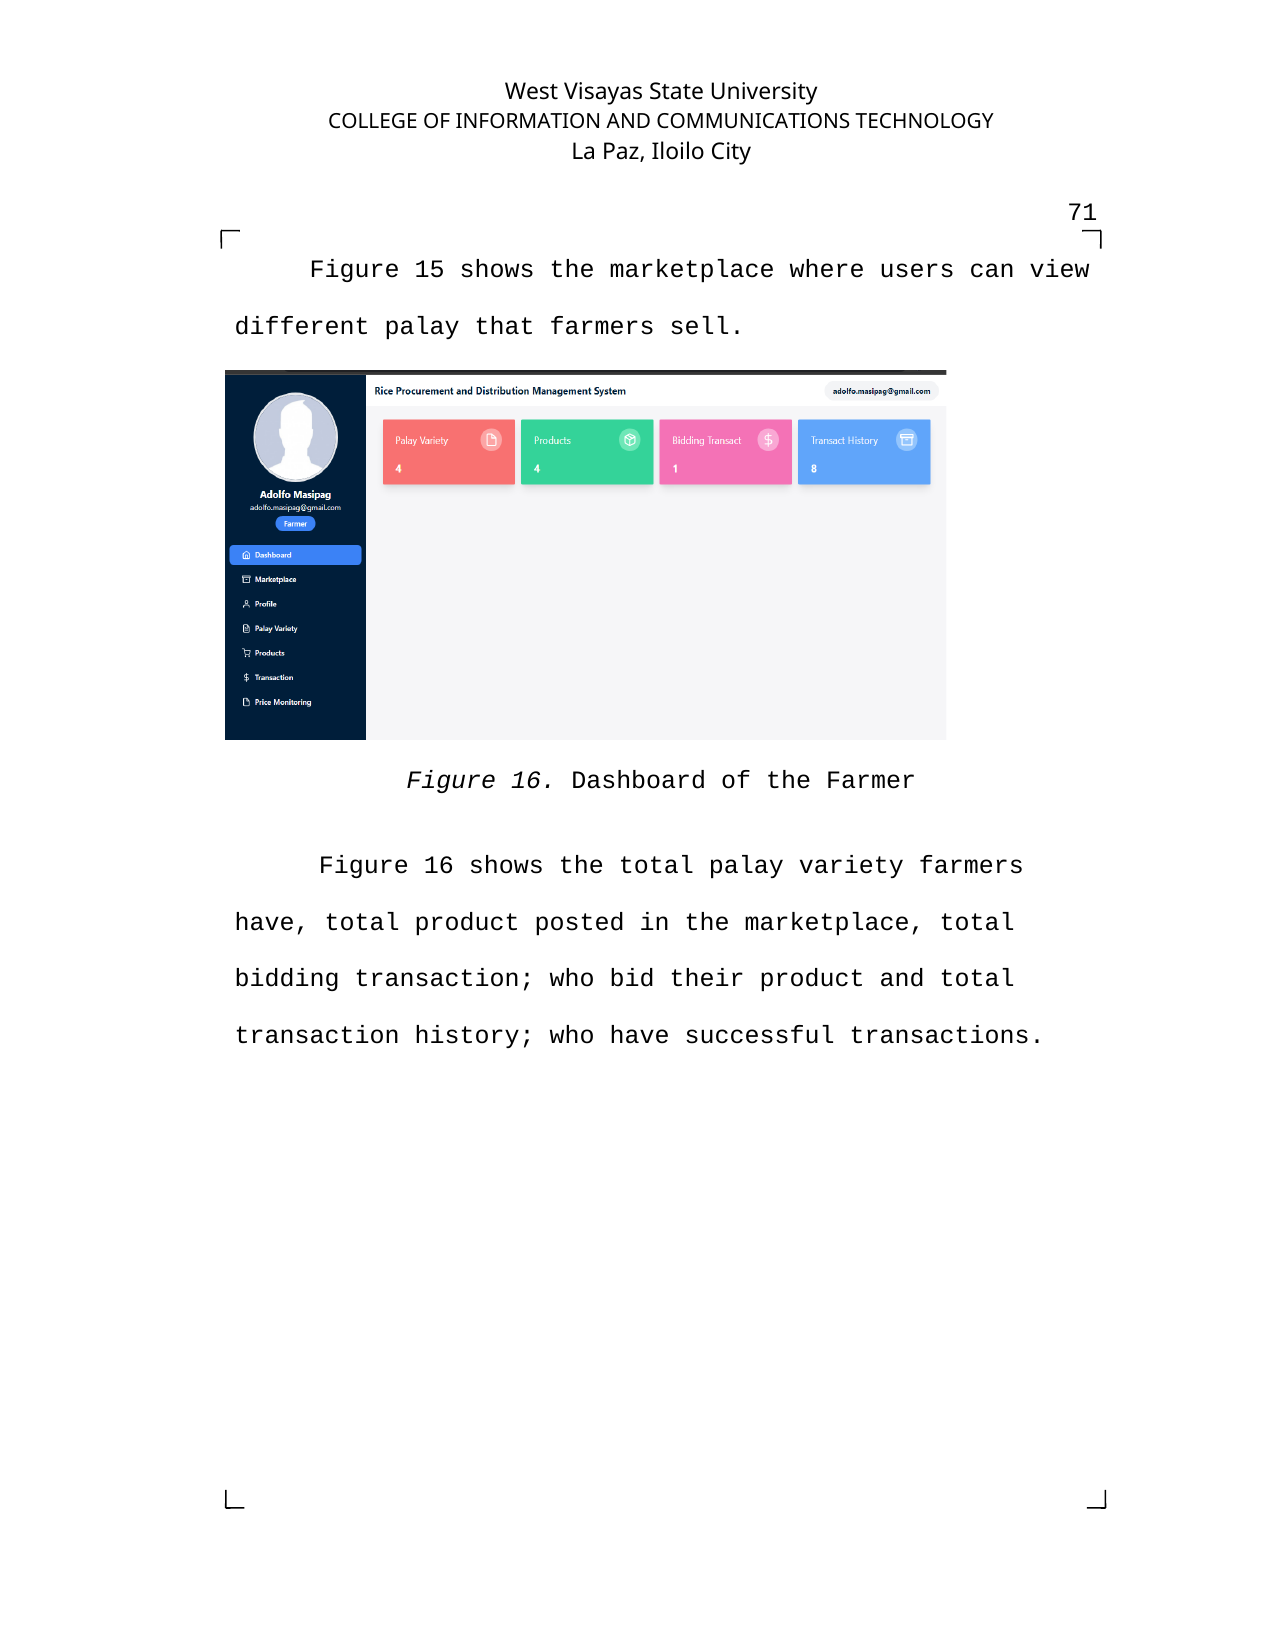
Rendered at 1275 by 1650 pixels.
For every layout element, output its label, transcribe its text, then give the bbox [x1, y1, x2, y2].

text Figure 15 shows the marketplace where users can view different palay that farmers sell. [234, 257, 1097, 342]
text Figure 16 shows the total palay variety farmers have, total product posted in the marketplace, total bidding transaction; who bid their product and total transaction history; who have successful transactions. [234, 853, 1097, 1051]
text Figure 16. Dashboard of the Farmer [225, 768, 1097, 796]
picture [225, 370, 947, 740]
